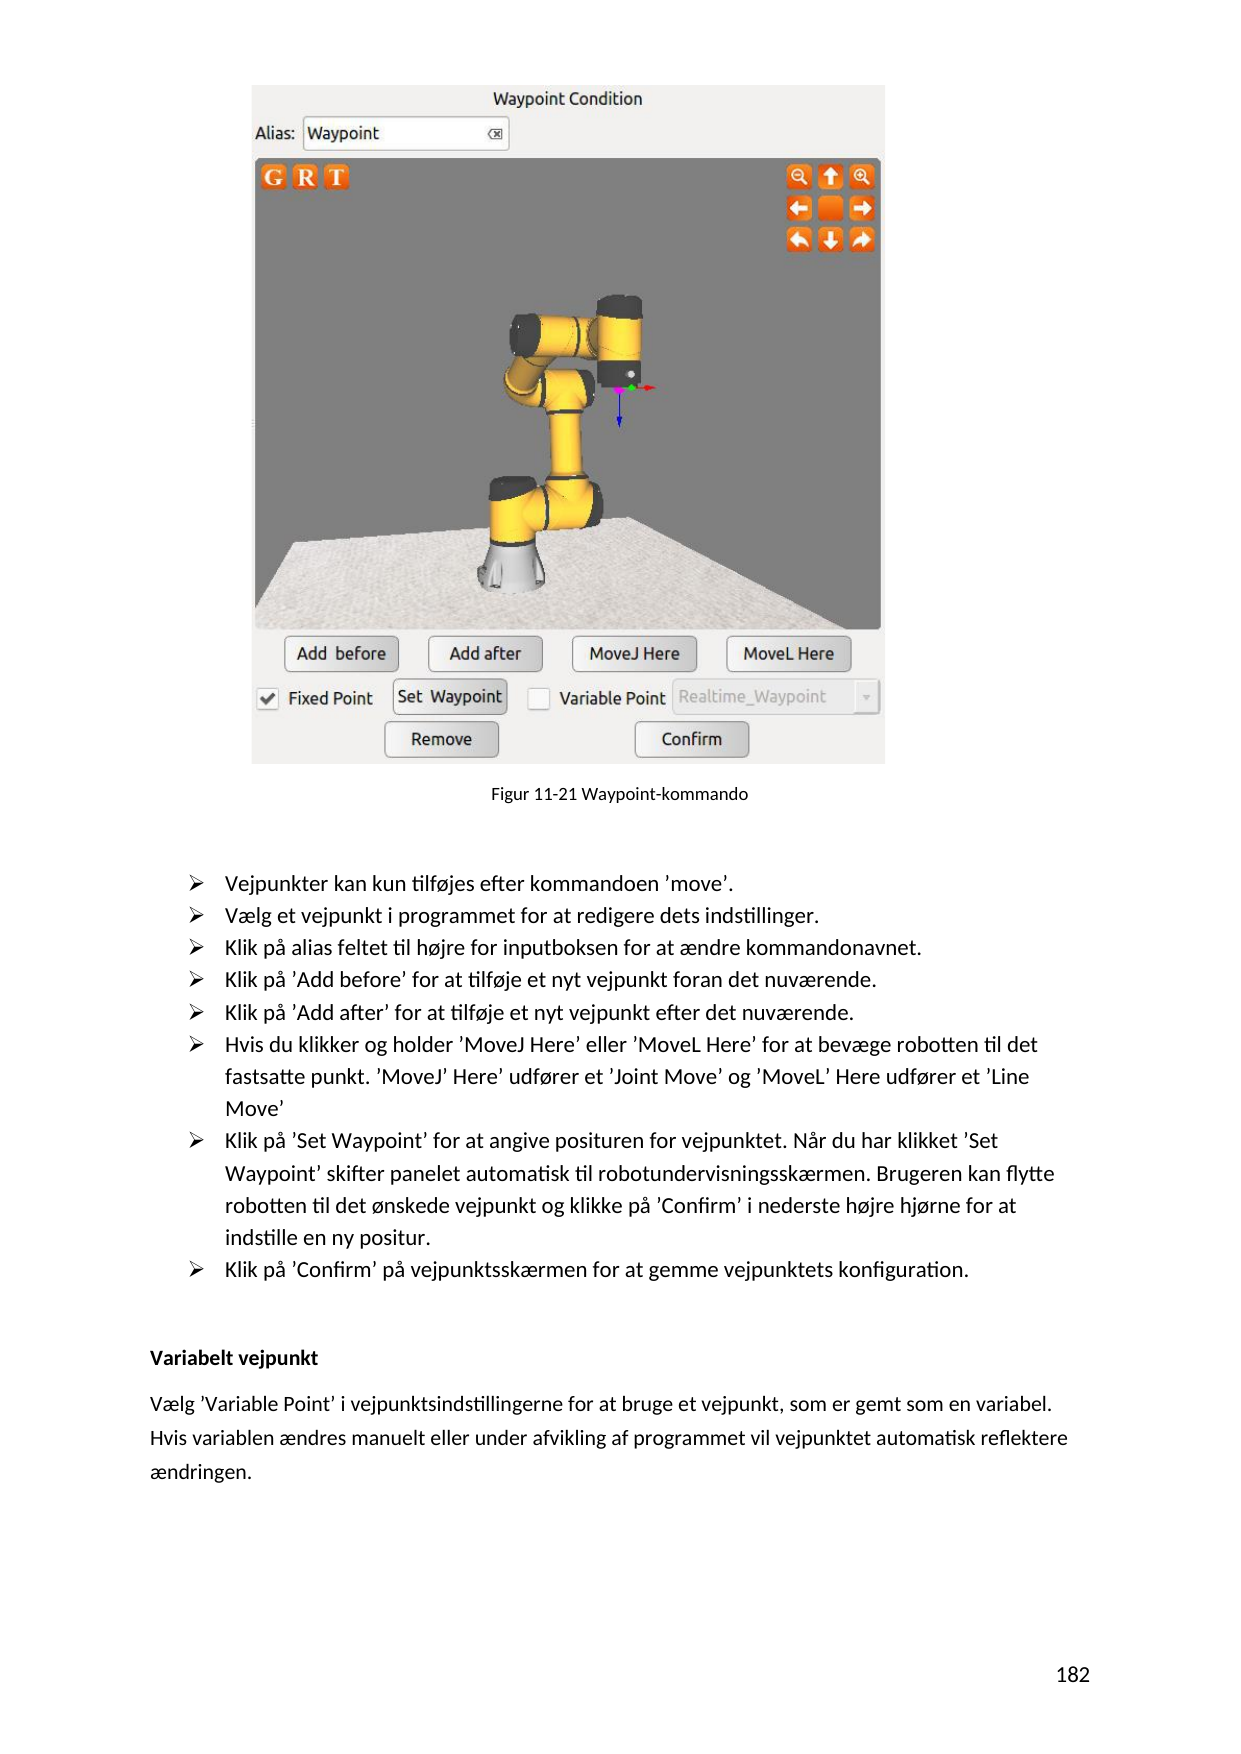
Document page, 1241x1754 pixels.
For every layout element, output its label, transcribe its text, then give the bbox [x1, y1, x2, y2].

list Klik på ’Add before’ for at tilføje et nyt vejpunkt foran det nuværende. [187, 966, 1090, 993]
text Vælg ’Variable Point’ i vejpunktsindstillingerne for at bruge et vejpunkt, som er gemt som en variabel. Hvis variablen ændres manuelt eller under afvikling af programmet vil vejpunktet automatisk reflektere ændringen. [150, 1390, 1081, 1484]
text Variabelt vejpunkt [150, 1344, 1090, 1371]
list Klik på ’Set Waypoint’ for at angive posituren for vejpunktet. Når du har klikket ’Set Waypoint’ skifter panelet automatisk til robotundervisningsskærmen. Brugeren kan flytte robotten til det ønskede vejpunkt og klikke på ’Confirm’ i nederste højre hjørne for at indstille en ny positur. [187, 1126, 1090, 1251]
list Vejpunkter kan kun tilføjes efter kommandoen ’move’. [187, 869, 1090, 897]
list Hvis du klikker og holder ’MoveJ Here’ eller ’MoveL Here’ for at bevæge robotten til det fastsatte punkt. ’MoveJ’ Here’ udfører et ’Joint Move’ og ’MoveL’ Here udfører et ’Line Move’ [187, 1030, 1090, 1122]
list Vælg et vejpunkt i programmet for at redigere dets indstillinger. [187, 901, 1090, 929]
list Klik på ’Confirm’ på vejpunktsskærmen for at gemme vejpunktets konfiguration. [187, 1255, 1090, 1283]
list Klik på ’Add after’ for at tilføje et nyt vejpunkt efter det nuværende. [187, 998, 1090, 1026]
list Klik på alias feltet til højre for inputboksen for at ændre kommandonavnet. [187, 933, 1090, 961]
picture [251, 85, 886, 764]
